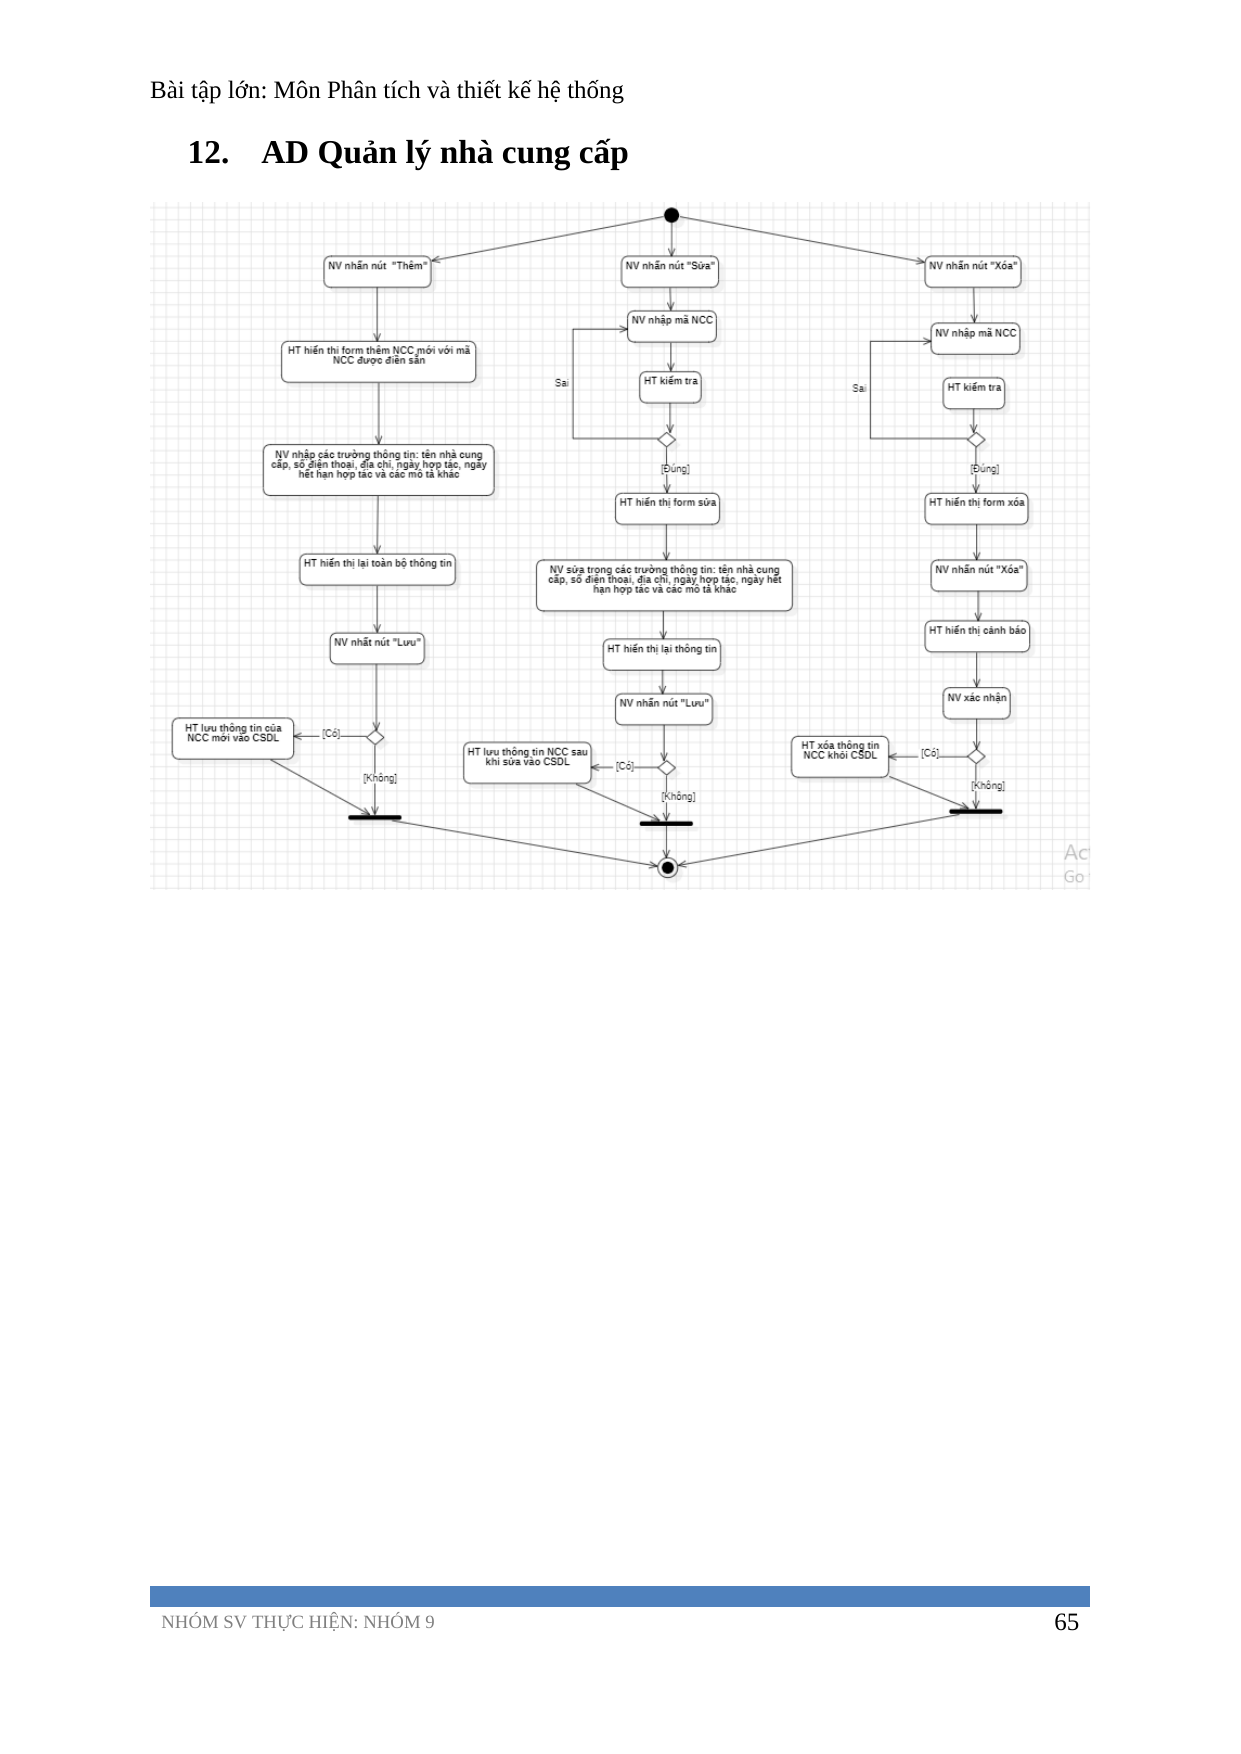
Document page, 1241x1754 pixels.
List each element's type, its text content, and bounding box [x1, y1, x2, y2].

picture [150, 202, 1091, 890]
subtitle AD Quản lý nhà cung cấp [187, 132, 1090, 171]
